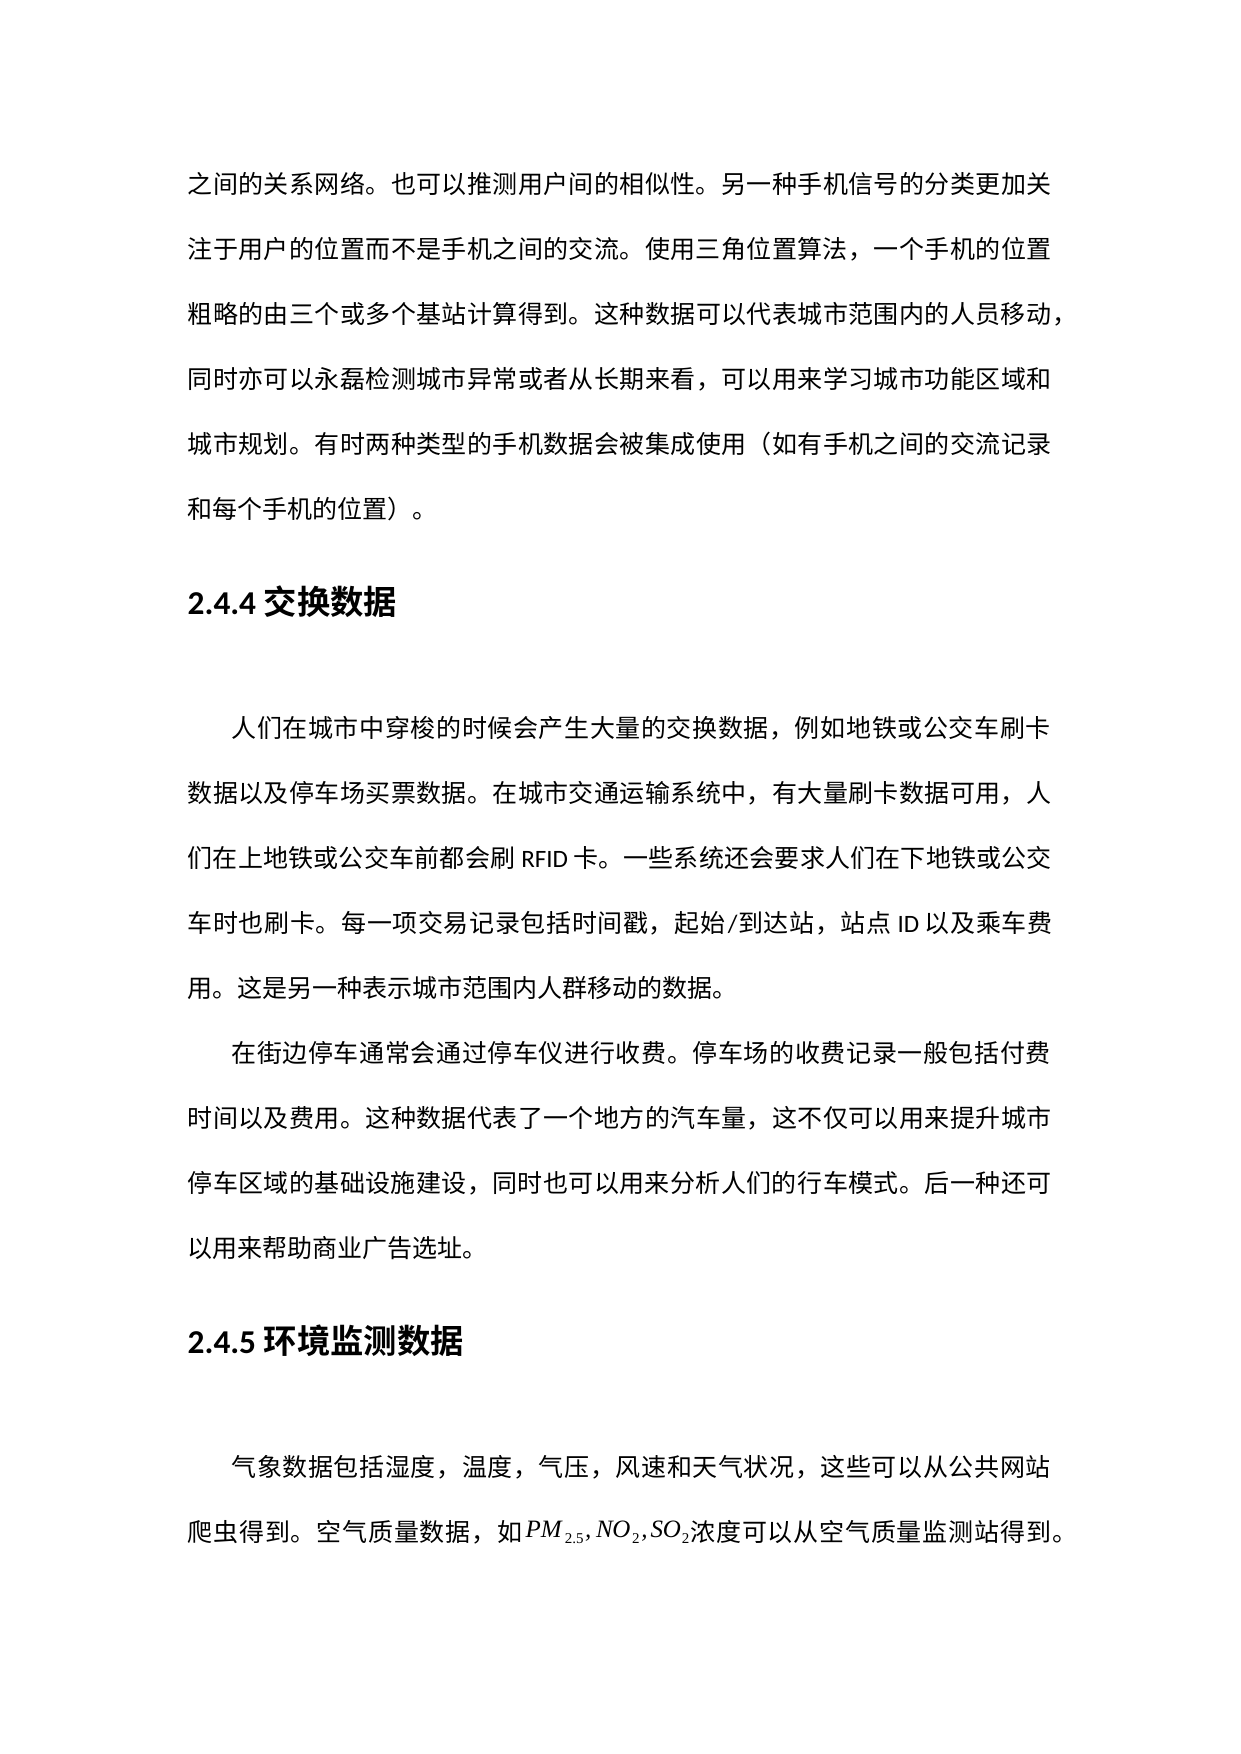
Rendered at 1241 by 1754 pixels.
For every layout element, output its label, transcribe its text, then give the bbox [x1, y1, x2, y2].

subtitle 2.4.4 交换数据 [187, 567, 1053, 632]
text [187, 150, 1053, 540]
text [187, 1433, 1053, 1563]
text 在街边停车通常会通过停车仪进行收费。停车场的收费记录一般包括付费时间以及费用。这种数据代表了一个地方的汽车量，这不仅可以用来提升城市停车区域的基础设施建设，同时也可以用来分析人们的行车模式。后一种还可以用来帮助商业广告选址。 [187, 1019, 1053, 1279]
subtitle 2.4.5 环境监测数据 [187, 1306, 1053, 1371]
text 人们在城市中穿梭的时候会产生大量的交换数据，例如地铁或公交车刷卡数据以及停车场买票数据。在城市交通运输系统中，有大量刷卡数据可用，人们在上地铁或公交车前都会刷RFID卡。一些系统还会要求人们在下地铁或公交车时也刷卡。每一项交易记录包括时间戳，起始/到达站，站点ID以及乘车费用。这是另一种表示城市范围内人群移动的数据。 [187, 694, 1053, 1019]
